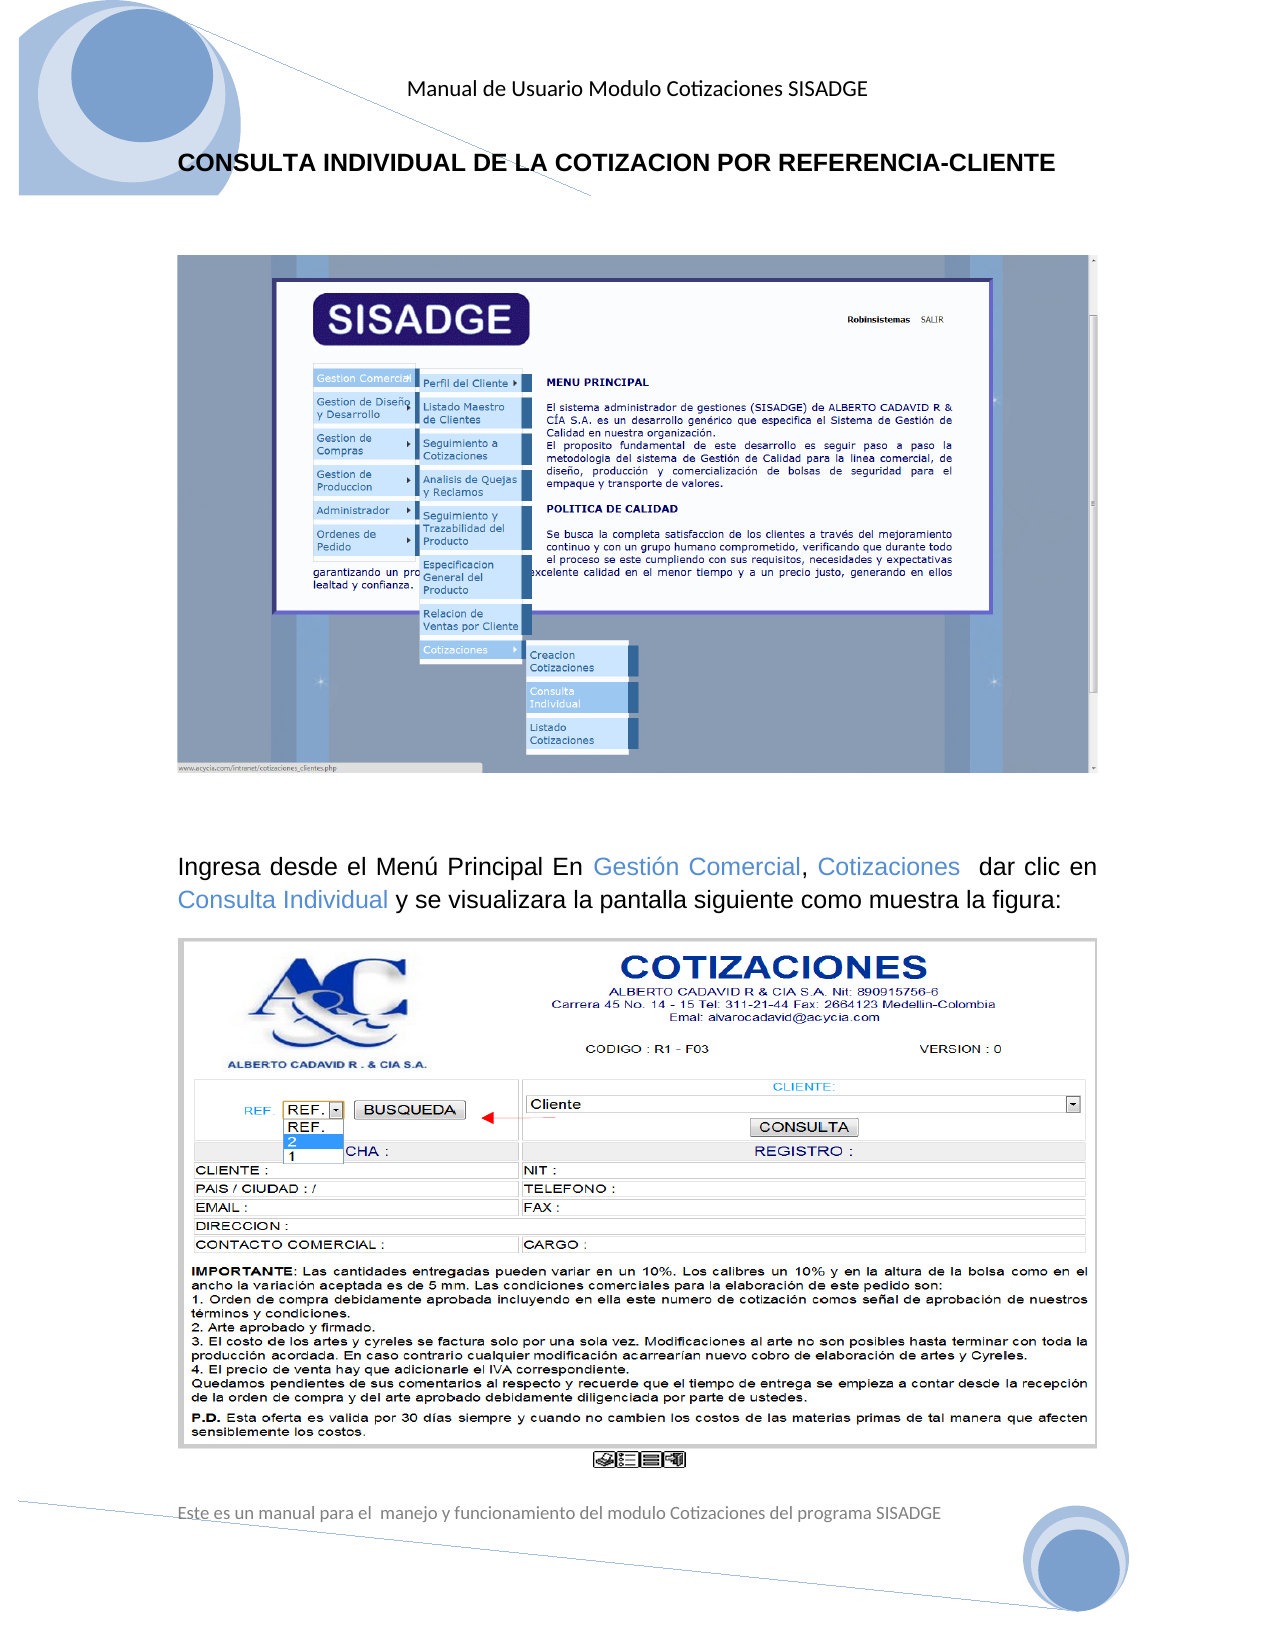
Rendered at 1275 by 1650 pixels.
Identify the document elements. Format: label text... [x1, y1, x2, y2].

picture [177, 938, 1097, 1473]
text CONSULTA INDIVIDUAL DE LA COTIZACION POR REFERENCIA-CLIENTE [177, 148, 1098, 176]
text Ingresa desde el Menú Principal En Gestión Comercial, Cotizaciones dar clic en Consulta Individual y se visualizara la pantalla siguiente como muestra la figura: [177, 852, 1098, 914]
picture [177, 255, 1098, 773]
